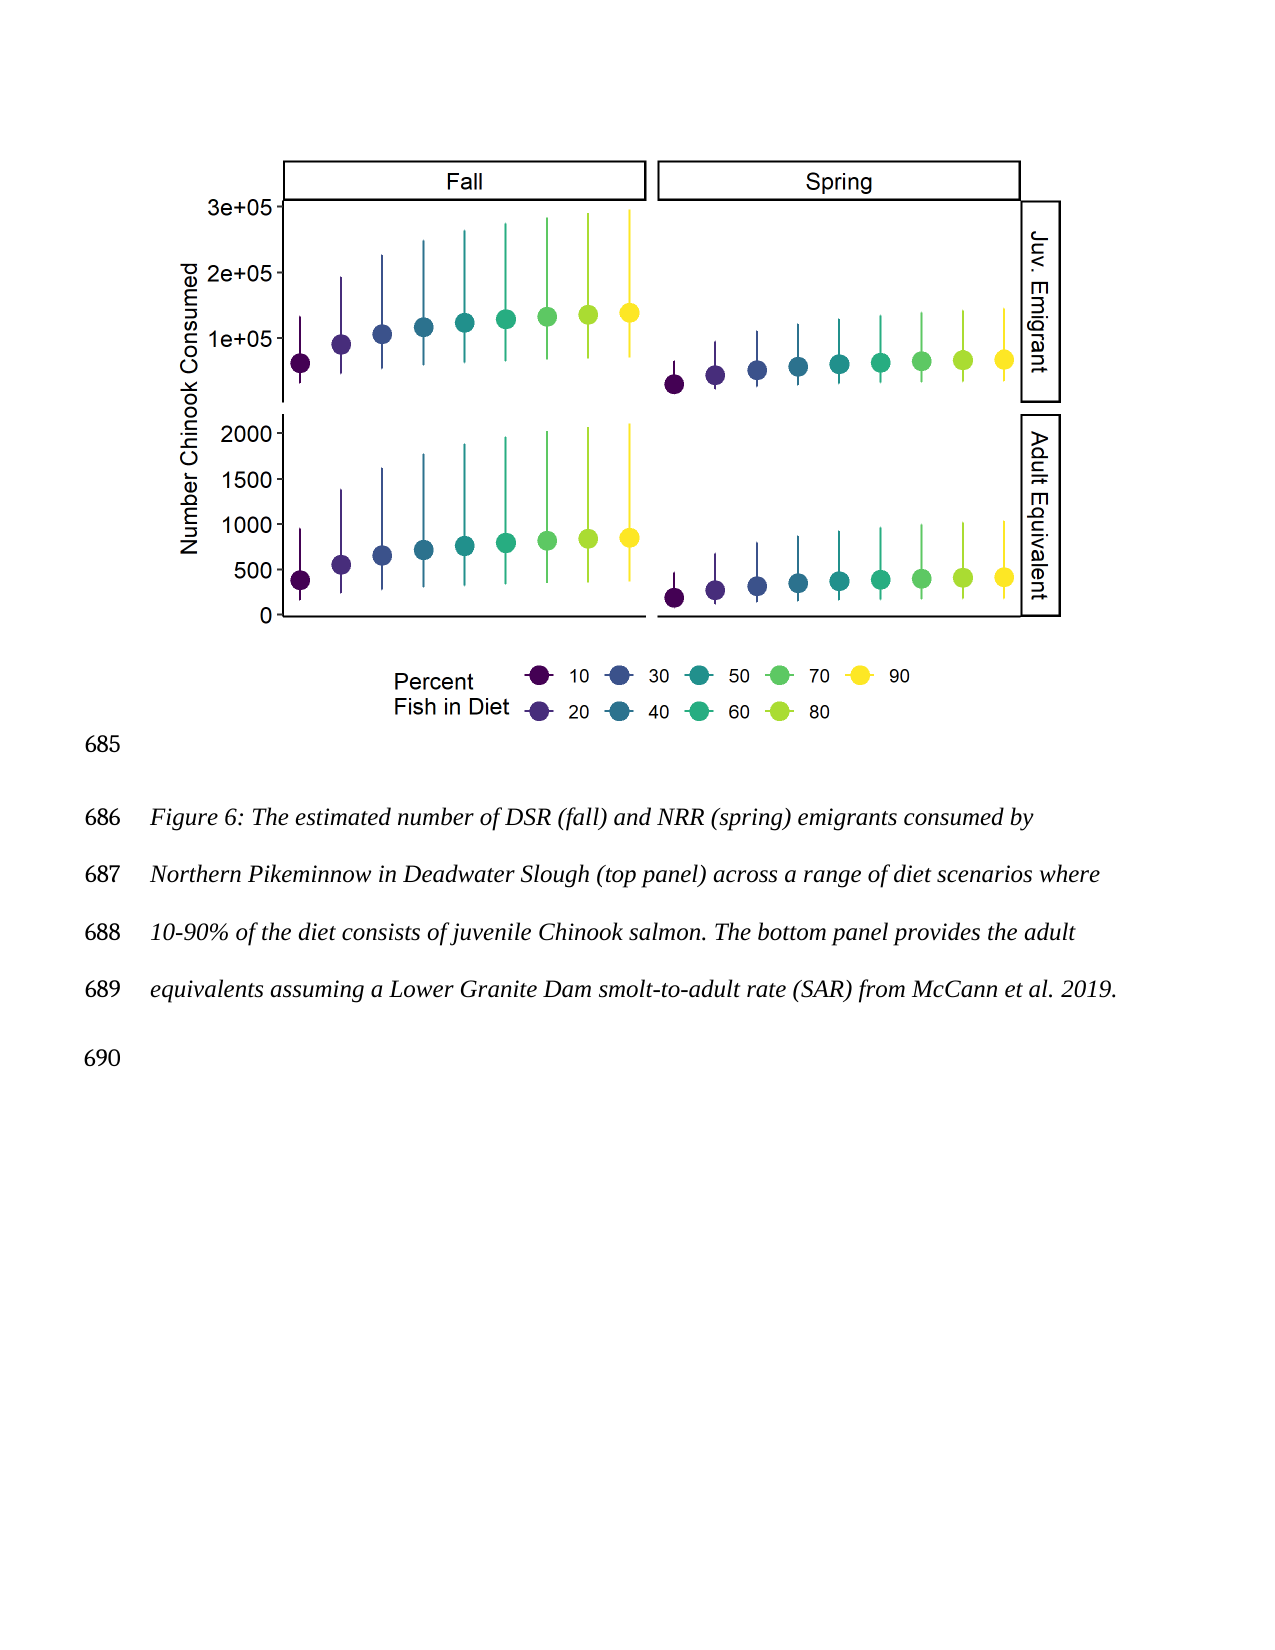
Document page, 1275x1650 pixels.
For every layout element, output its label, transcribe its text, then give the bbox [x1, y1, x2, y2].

text Figure 6: The estimated number of DSR (fall) and NRR (spring) emigrants consumed by Northern Pikeminnow in Deadwater Slough (top panel) across a range of diet scenarios where 10-90% of the diet consists of juvenile Chinook salmon. The bottom panel provides the adult equivalents assuming a Lower Granite Dam smolt-to-adult rate (SAR) from McCann et al. 2019. [150, 802, 1125, 1003]
picture [168, 150, 1072, 752]
